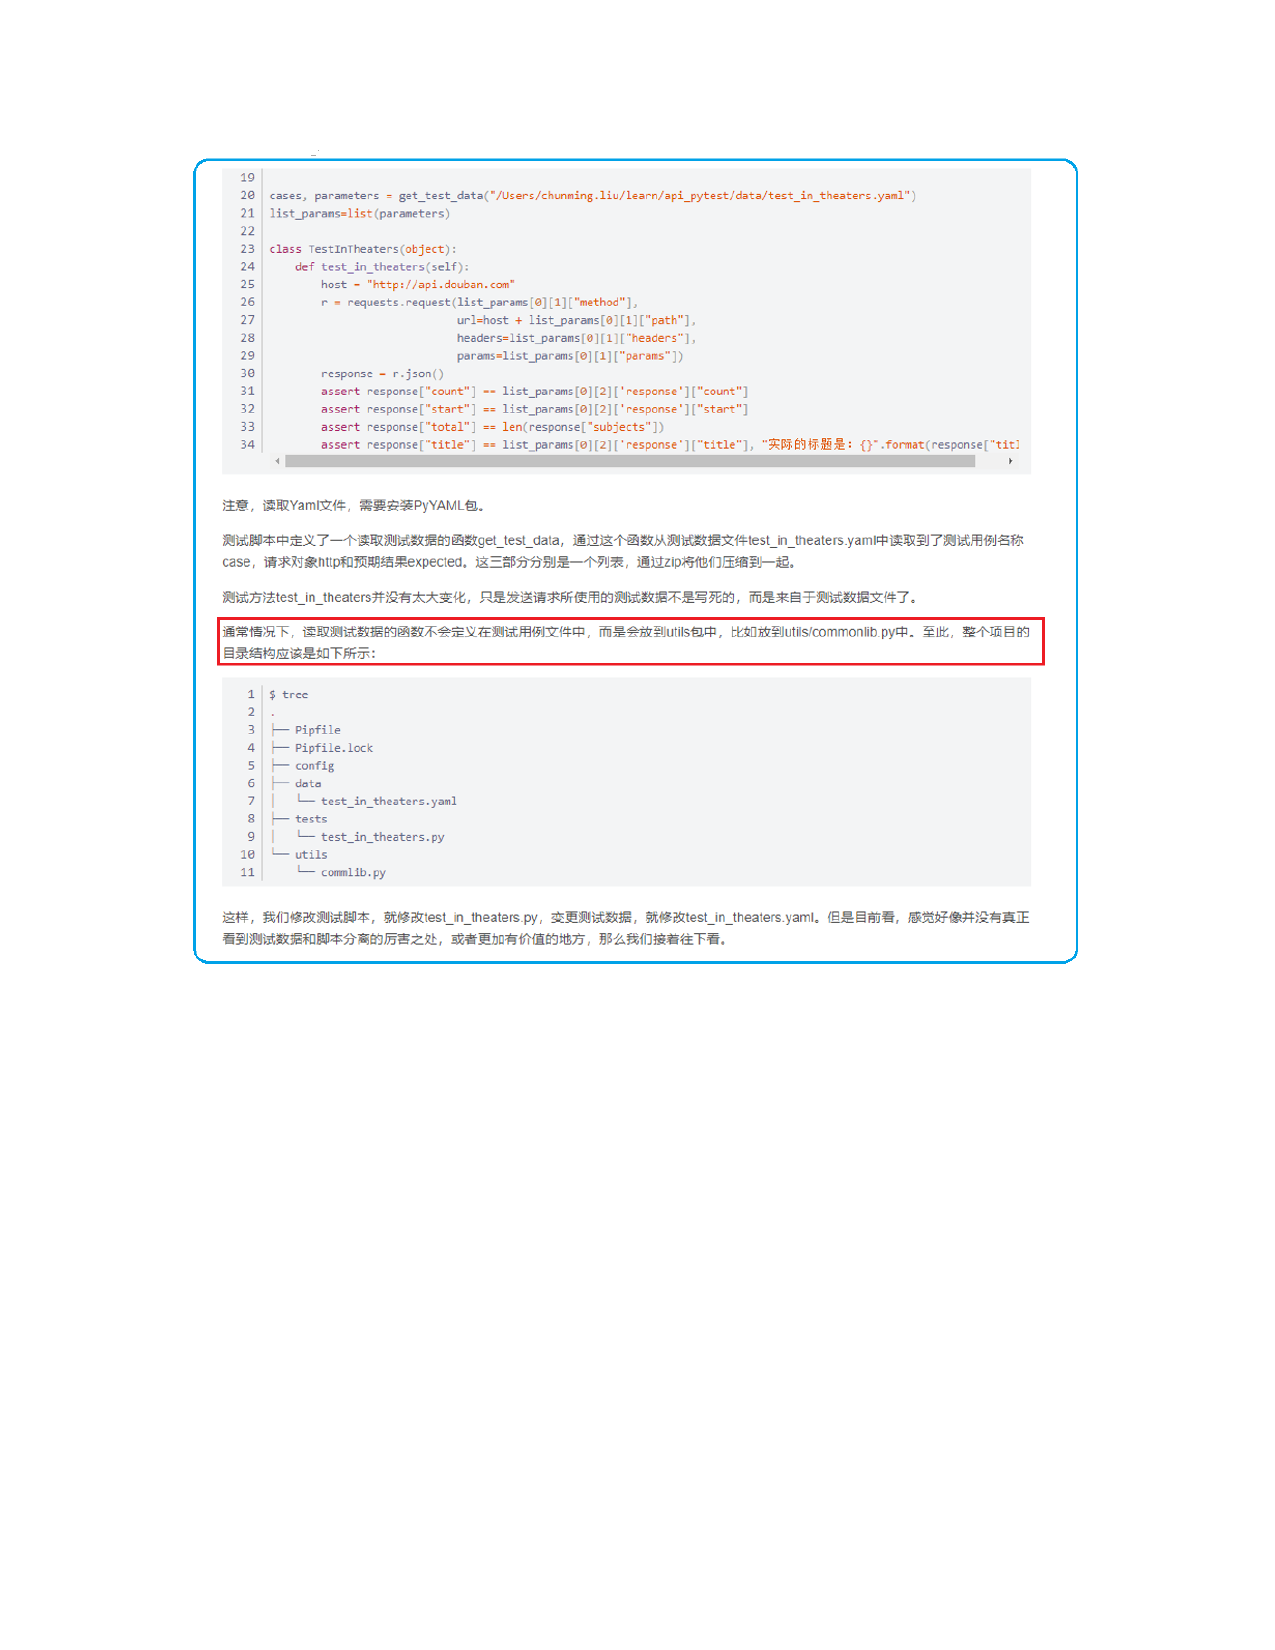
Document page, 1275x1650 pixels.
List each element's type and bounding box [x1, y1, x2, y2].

picture [187, 150, 1087, 968]
